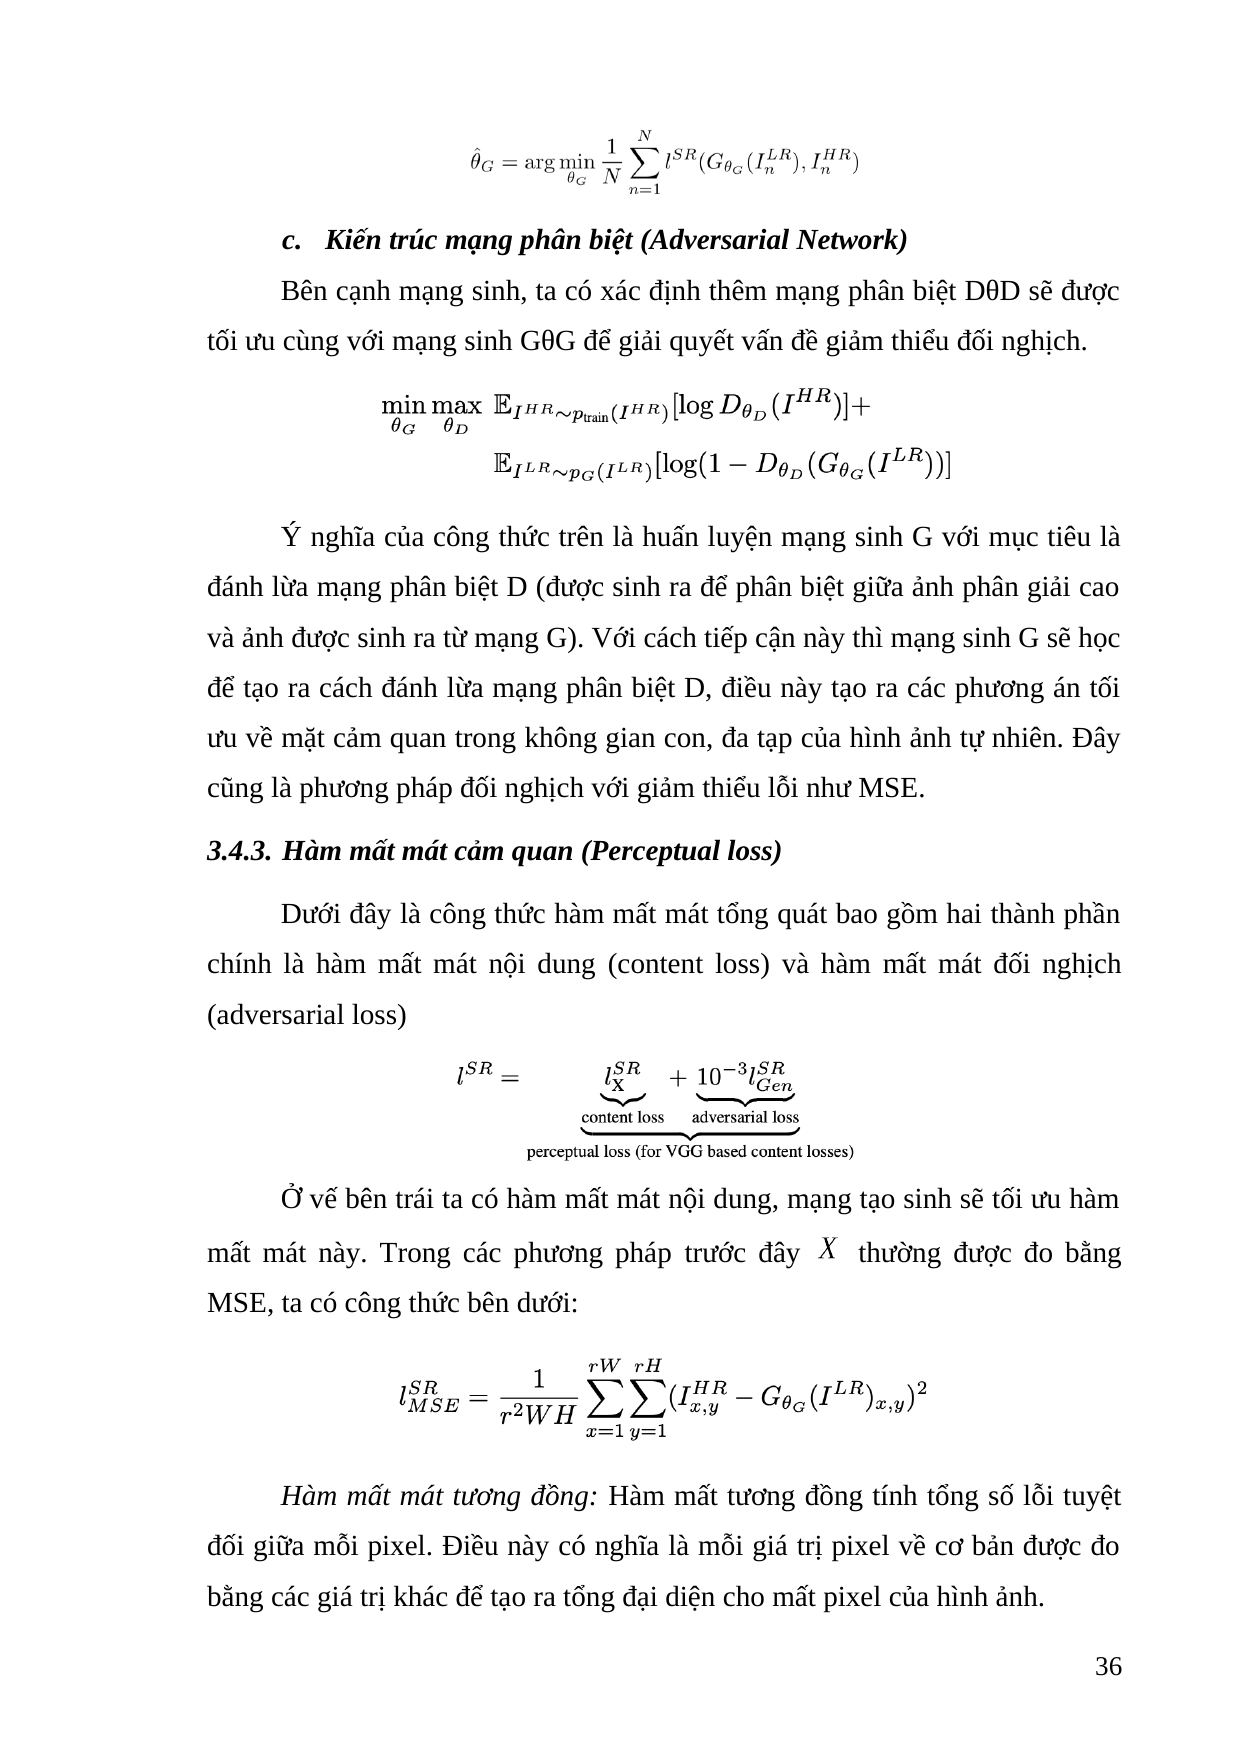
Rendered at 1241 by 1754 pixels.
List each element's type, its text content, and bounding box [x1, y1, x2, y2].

text Ý nghĩa của công thức trên là huấn luyện mạng sinh G với mục tiêu là đánh lừa mạng phân biệt D (được sinh ra để phân biệt giữa ảnh phân giải cao và ảnh được sinh ra từ mạng G). Với cách tiếp cận này thì mạng sinh G sẽ học để tạo ra cách đánh lừa mạng phân biệt D, điều này tạo ra các phương án tối ưu về mặt cảm quan trong không gian con, đa tạp của hình ảnh tự nhiên. Đây cũng là phương pháp đối nghịch với giảm thiểu lỗi như MSE. [207, 519, 1122, 804]
text Hàm mất mát tương đồng: Hàm mất tương đồng tính tổng số lỗi tuyệt đối giữa mỗi pixel. Điều này có nghĩa là mỗi giá trị pixel về cơ bản được đo bằng các giá trị khác để tạo ra tổng đại diện cho mất pixel của hình ảnh. [207, 1478, 1122, 1612]
text Dưới đây là công thức hàm mất mát tổng quát bao gồm hai thành phần chính là hàm mất mát nội dung (content loss) và hàm mất mát đối nghịch (adversarial loss) [207, 896, 1122, 1030]
picture [369, 373, 960, 503]
list Kiến trúc mạng phân biệt (Adversarial Network) [207, 222, 1122, 256]
subtitle Hàm mất mát cảm quan (Perceptual loss) [207, 833, 1122, 867]
picture [432, 1047, 897, 1164]
text Bên cạnh mạng sinh, ta có xác định thêm mạng phân biệt DθD sẽ được tối ưu cùng với mạng sinh GθG để giải quyết vấn đề giảm thiểu đối nghịch. [207, 273, 1122, 356]
picture [385, 1335, 944, 1462]
picture [452, 118, 877, 206]
text Ở vế bên trái ta có hàm mất mát nội dung, mạng tạo sinh sẽ tối ưu hàm mất mát này. Trong các phương pháp trước đây thường được đo bằng MSE, ta có công thức bên dưới: [207, 1181, 1122, 1319]
